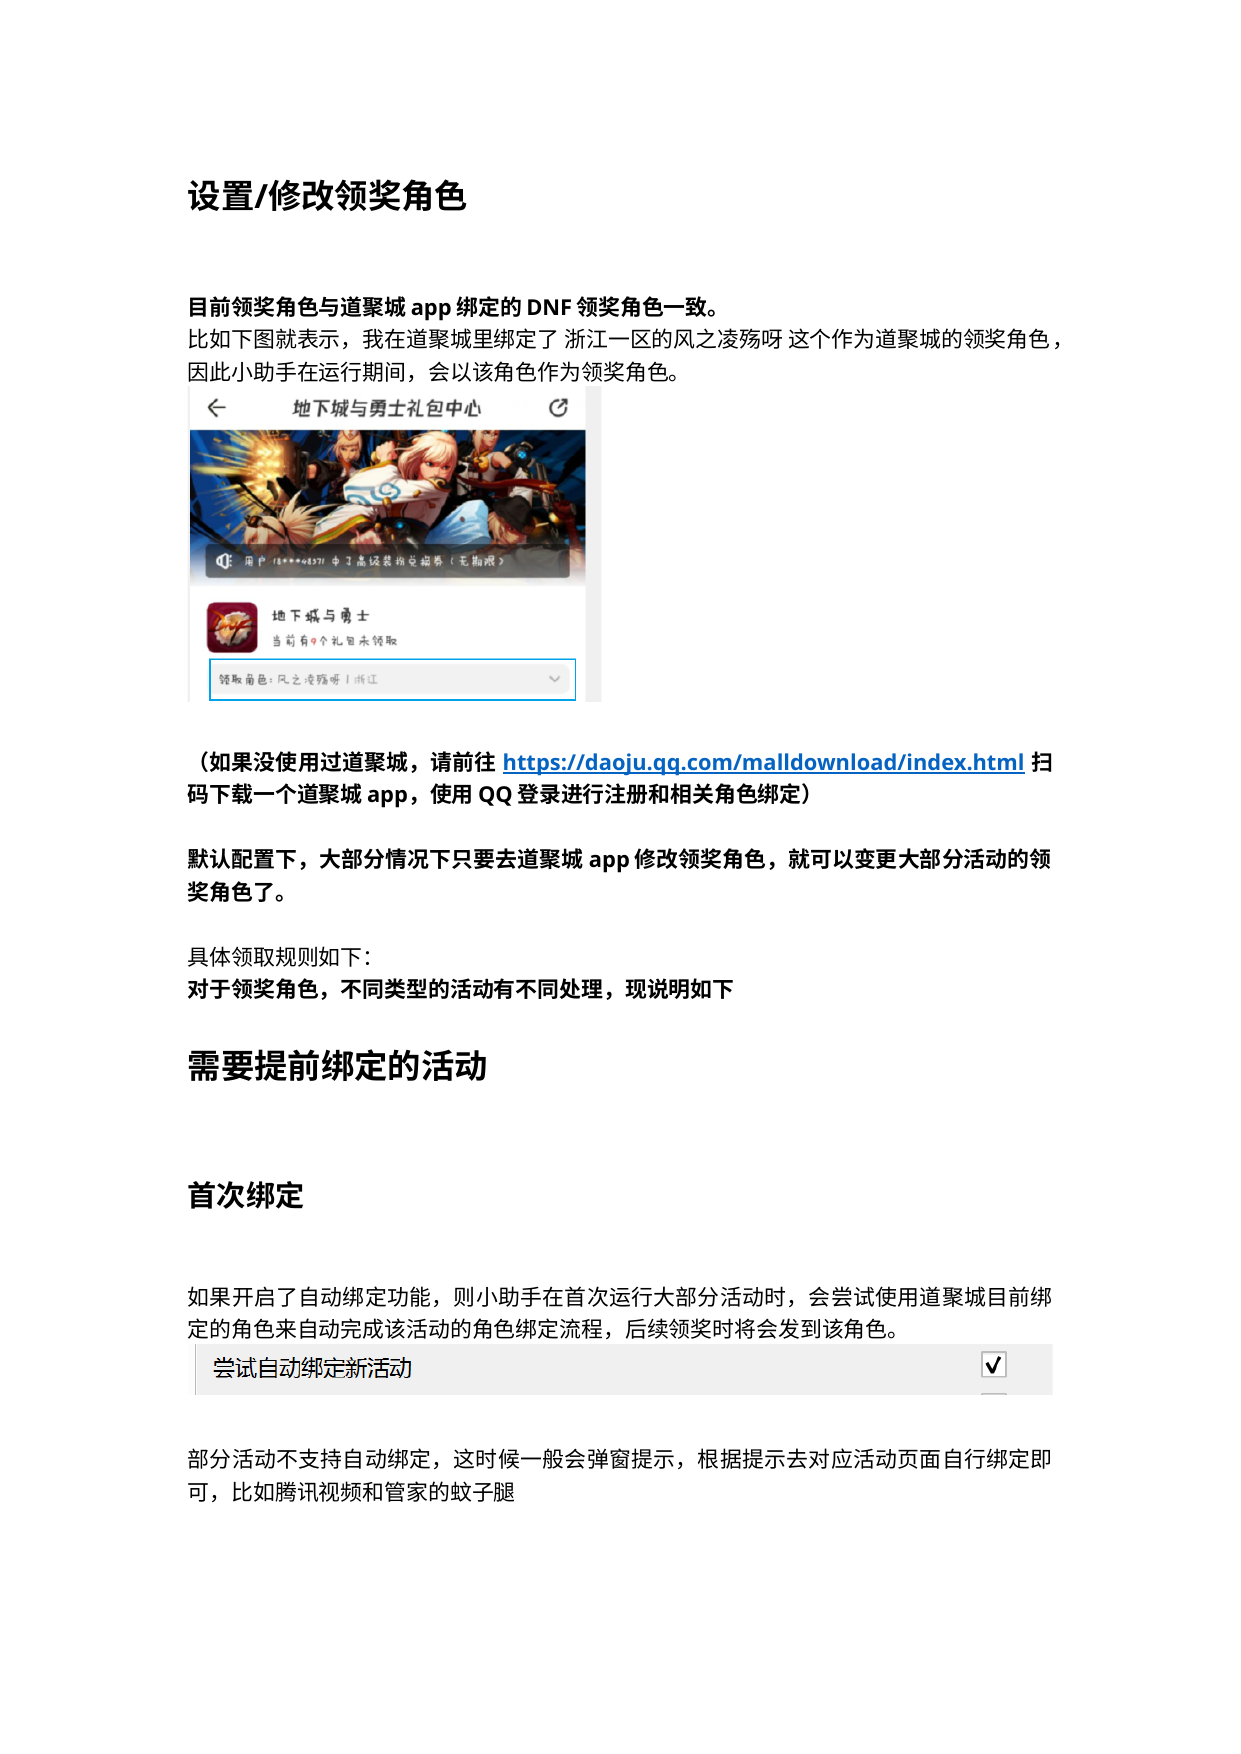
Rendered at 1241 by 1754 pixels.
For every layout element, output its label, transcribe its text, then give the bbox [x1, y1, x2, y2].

text 具体领取规则如下： [187, 939, 1053, 972]
text 比如下图就表示，我在道聚城里绑定了 浙江一区的风之凌殇呀 这个作为道聚城的领奖角色，因此小助手在运行期间，会以该角色作为领奖角色。 [187, 322, 1053, 387]
subtitle 首次绑定 [187, 1161, 1053, 1226]
text 目前领奖角色与道聚城app绑定的DNF领奖角色一致。 [187, 289, 1053, 322]
picture [187, 386, 602, 702]
subtitle 设置/修改领奖角色 [187, 162, 1053, 227]
text 部分活动不支持自动绑定，这时候一般会弹窗提示，根据提示去对应活动页面自行绑定即可，比如腾讯视频和管家的蚊子腿 [187, 1442, 1053, 1507]
text （如果没使用过道聚城，请前往https://daoju.qq.com/malldownload/index.html 扫码下载一个道聚城app，使用QQ登录进行注册和相关角色绑定） [187, 744, 1053, 809]
text 默认配置下，大部分情况下只要去道聚城app修改领奖角色，就可以变更大部分活动的领奖角色了。 [187, 842, 1053, 907]
text 如果开启了自动绑定功能，则小助手在首次运行大部分活动时，会尝试使用道聚城目前绑定的角色来自动完成该活动的角色绑定流程，后续领奖时将会发到该角色。 [187, 1279, 1053, 1344]
picture [187, 1344, 1053, 1395]
picture [212, 661, 574, 698]
subtitle 需要提前绑定的活动 [187, 1031, 1053, 1096]
text 对于领奖角色，不同类型的活动有不同处理，现说明如下 [187, 972, 1053, 1004]
